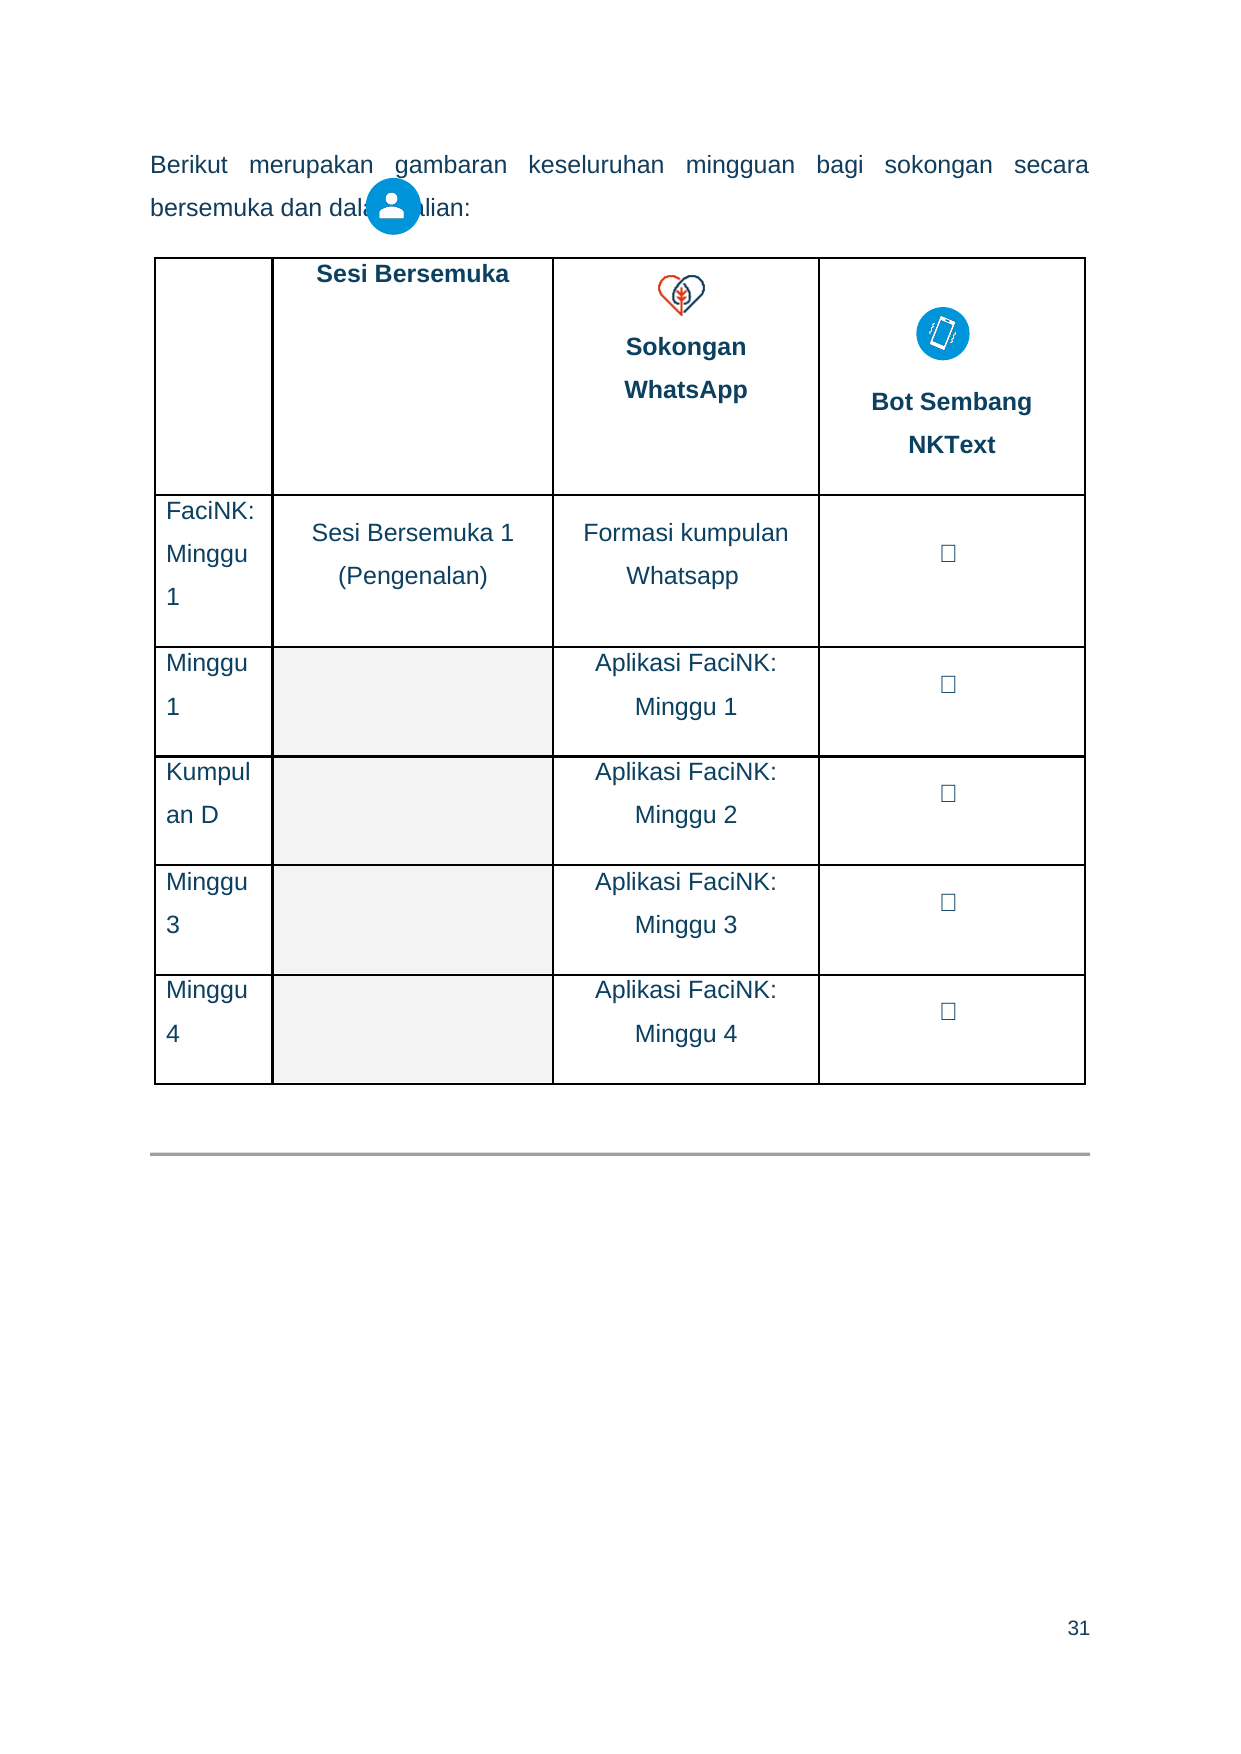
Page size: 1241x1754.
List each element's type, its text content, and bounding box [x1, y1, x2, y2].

table_cell [274, 758, 552, 864]
table_cell Minggu 1 [156, 648, 271, 755]
table_cell Minggu 4 [156, 976, 271, 1082]
table_cell ✅ [820, 976, 1084, 1082]
table_cell [274, 866, 552, 973]
table_cell [274, 648, 552, 755]
table_header Sokongan WhatsApp [554, 259, 818, 494]
table_cell ✅ [820, 496, 1084, 646]
table_header [156, 259, 271, 494]
table_cell Aplikasi FaciNK: Minggu 3 [554, 866, 818, 973]
table_cell Aplikasi FaciNK: Minggu 4 [554, 976, 818, 1082]
table_cell Formasi kumpulan Whatsapp [554, 496, 818, 646]
table_header Sesi Bersemuka [274, 259, 552, 494]
picture [931, 341, 945, 349]
table_cell ✅ [820, 648, 1084, 755]
table_cell Aplikasi FaciNK: Minggu 1 [554, 648, 818, 755]
table_cell Minggu 3 [156, 866, 271, 973]
table_cell Sesi Bersemuka 1 (Pengenalan) [274, 496, 552, 646]
table_cell [274, 976, 552, 1082]
table_cell Kumpulan D [156, 758, 271, 864]
table_header Bot Sembang NKText [820, 259, 1084, 494]
table_cell ✅ [820, 758, 1084, 864]
table_cell Aplikasi FaciNK: Minggu 2 [554, 758, 818, 864]
table_cell FaciNK: Minggu 1 [156, 496, 271, 646]
picture [380, 207, 403, 218]
picture [651, 265, 712, 326]
text Berikut merupakan gambaran keseluruhan mingguan bagi sokongan secara bersemuka dan dalam talian: [150, 150, 1090, 222]
picture [386, 193, 397, 204]
table_cell ✅ [820, 866, 1084, 973]
